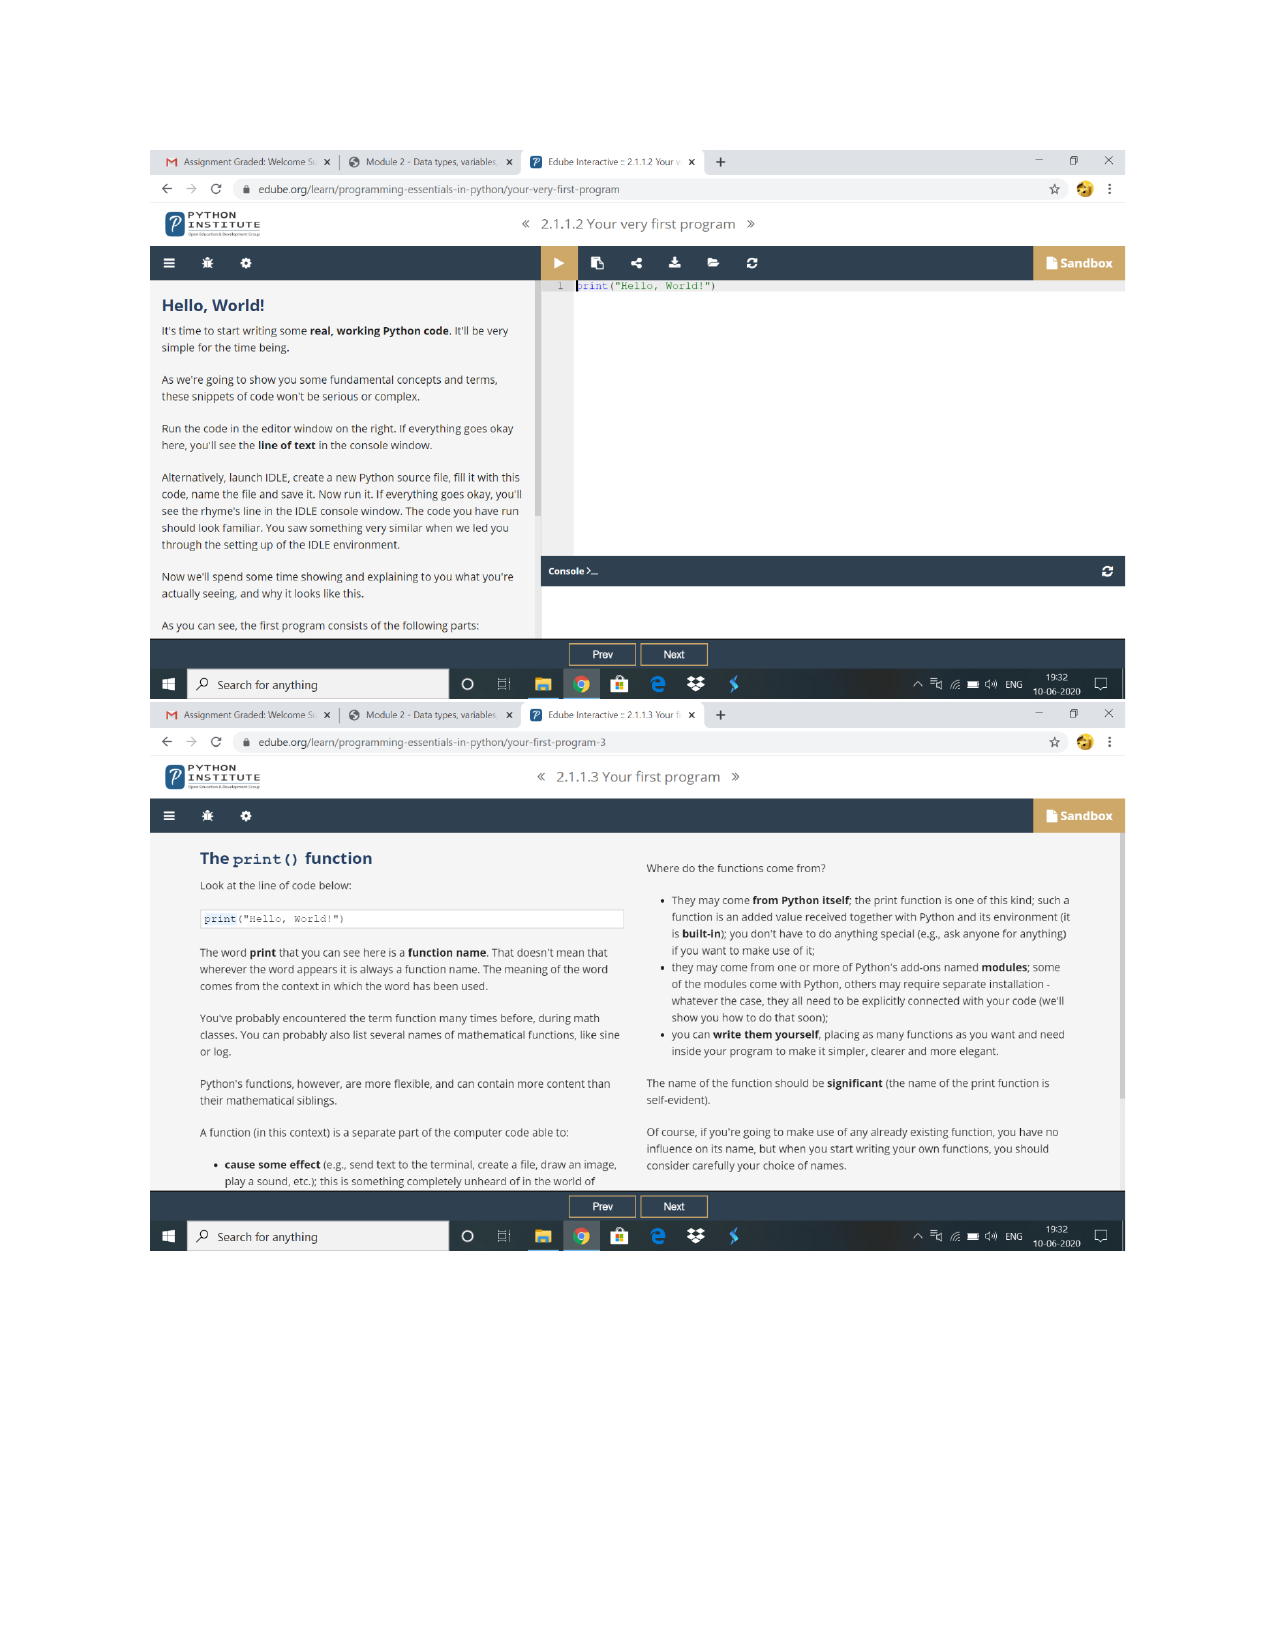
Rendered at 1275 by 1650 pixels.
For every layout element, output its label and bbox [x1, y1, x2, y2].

picture [150, 150, 1125, 699]
picture [150, 702, 1125, 1251]
